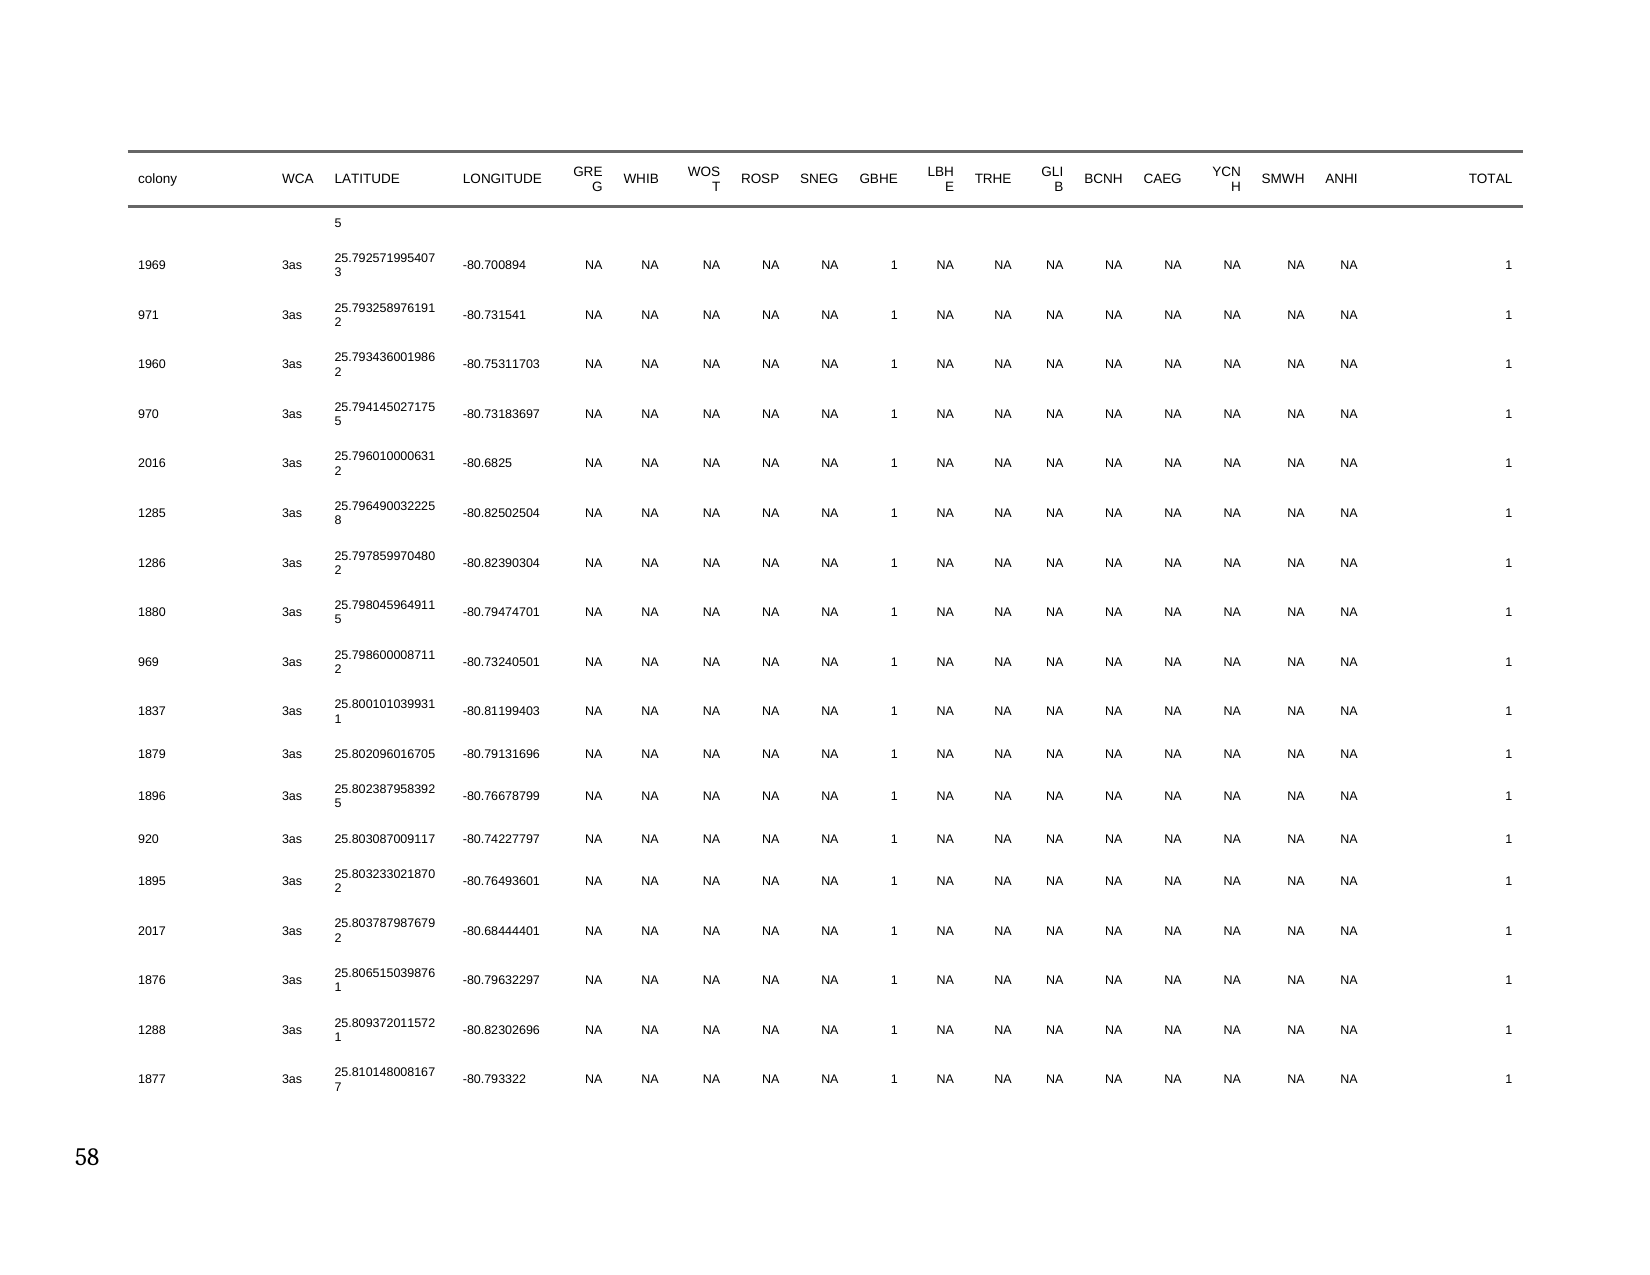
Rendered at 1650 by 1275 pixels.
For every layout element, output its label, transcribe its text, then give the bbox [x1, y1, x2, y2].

table_header GREG [552, 153, 613, 205]
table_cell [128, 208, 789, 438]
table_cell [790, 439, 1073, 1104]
table_header BCNH [1074, 153, 1133, 205]
table_header WHIB [613, 153, 669, 205]
table_header GBHE [849, 153, 908, 205]
table_header GLIB [1022, 153, 1073, 205]
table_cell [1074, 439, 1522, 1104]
table_header LBHE [908, 153, 964, 205]
table_header CAEG [1133, 153, 1192, 205]
table_header WOST [669, 153, 730, 205]
table_header ROSP [730, 153, 789, 205]
table_header SNEG [790, 153, 849, 205]
table_header WCA [271, 153, 324, 205]
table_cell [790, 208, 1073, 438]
table_header YCNH [1192, 153, 1251, 205]
table_header TRHE [964, 153, 1022, 205]
table_header TOTAL [1368, 153, 1522, 205]
table_header colony [128, 153, 271, 205]
table_header ANHI [1315, 153, 1368, 205]
table_header SMWH [1251, 153, 1315, 205]
table_header LONGITUDE [452, 153, 552, 205]
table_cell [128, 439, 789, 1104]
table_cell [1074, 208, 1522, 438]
table_header LATITUDE [324, 153, 452, 205]
